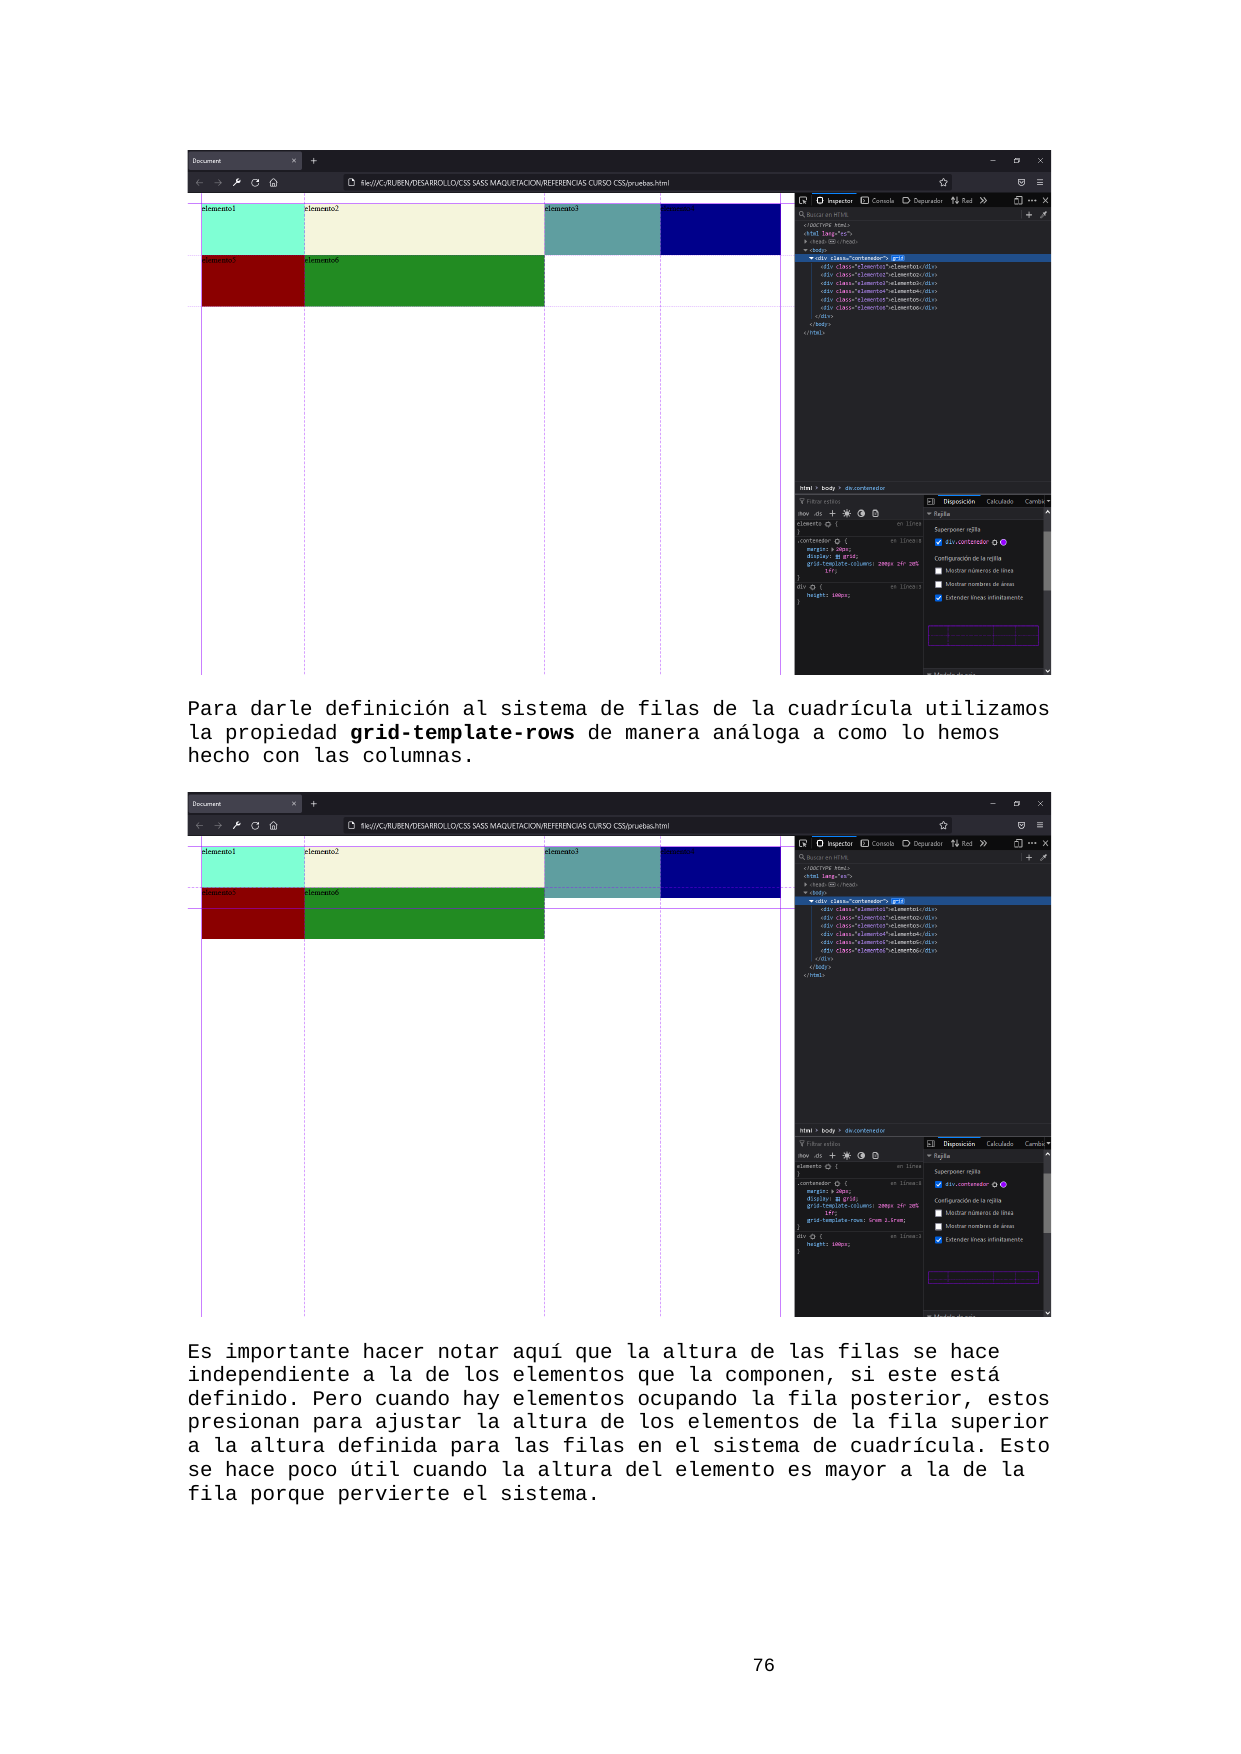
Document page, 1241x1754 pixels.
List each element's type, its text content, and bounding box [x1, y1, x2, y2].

picture [187, 792, 1052, 1317]
picture [187, 150, 1052, 675]
list Es importante hacer notar aquí que la altura de las filas se hace independiente a la de los elementos que la componen, si este está definido. Pero cuando hay elementos ocupando la fila posterior, estos presionan para ajustar la altura de los elementos de la fila superior a la altura definida para las filas en el sistema de cuadrícula. Esto se hace poco útil cuando la altura del elemento es mayor a la de la fila porque pervierte el sistema. [187, 1341, 1053, 1506]
list Para darle definición al sistema de filas de la cuadrícula utilizamos la propiedad grid-template-rows de manera análoga a como lo hemos hecho con las columnas. [187, 698, 1053, 769]
